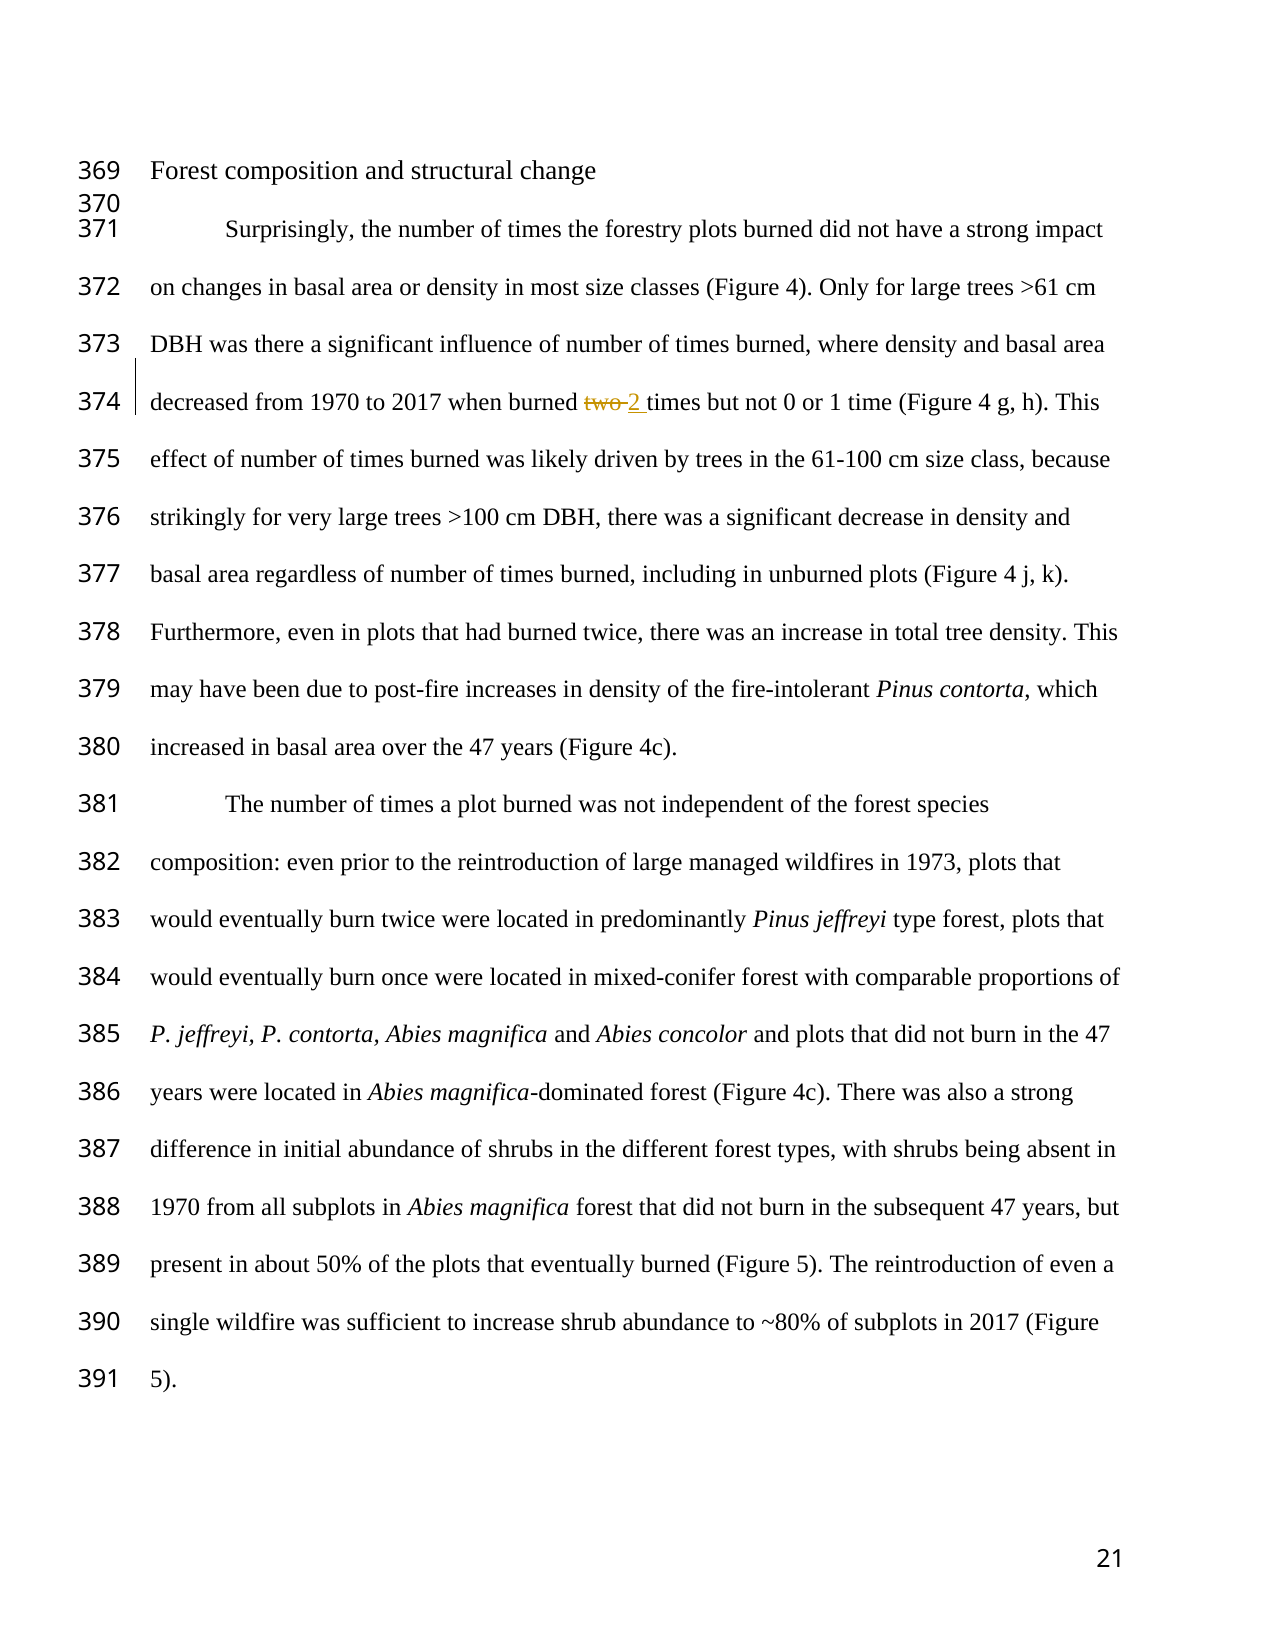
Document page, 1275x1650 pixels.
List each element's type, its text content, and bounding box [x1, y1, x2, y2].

text The number of times a plot burned was not independent of the forest species composition: even prior to the reintroduction of large managed wildfires in 1973, plots that would eventually burn twice were located in predominantly Pinus jeffreyi type forest, plots that would eventually burn once were located in mixed-conifer forest with comparable proportions of P. jeffreyi, P. contorta, Abies magnifica and Abies concolor and plots that did not burn in the 47 years were located in Abies magnifica-dominated forest (Figure 4c). There was also a strong difference in initial abundance of shrubs in the different forest types, with shrubs being absent in 1970 from all subplots in Abies magnifica forest that did not burn in the subsequent 47 years, but present in about 50% of the plots that eventually burned (Figure 5). The reintroduction of even a single wildfire was sufficient to increase shrub abundance to ~80% of subplots in 2017 (Figure 5). [150, 789, 1125, 1393]
text Surprisingly, the number of times the forestry plots burned did not have a strong impact on changes in basal area or density in most size classes (Figure 4). Only for large trees >61 cm DBH was there a significant influence of number of times burned, where density and basal area decreased from 1970 to 2017 when burned times but not 0 or 1 time (Figure 4 g, h). This effect of number of times burned was likely driven by trees in the 61-100 cm size class, because strikingly for very large trees >100 cm DBH, there was a significant decrease in density and basal area regardless of number of times burned, including in unburned plots (Figure 4 j, k). Furthermore, even in plots that had burned twice, there was an increase in total tree density. This may have been due to post-fire increases in density of the fire-intolerant Pinus contorta, which increased in basal area over the 47 years (Figure 4c). [150, 214, 1125, 760]
subtitle Forest composition and structural change [150, 154, 1125, 185]
